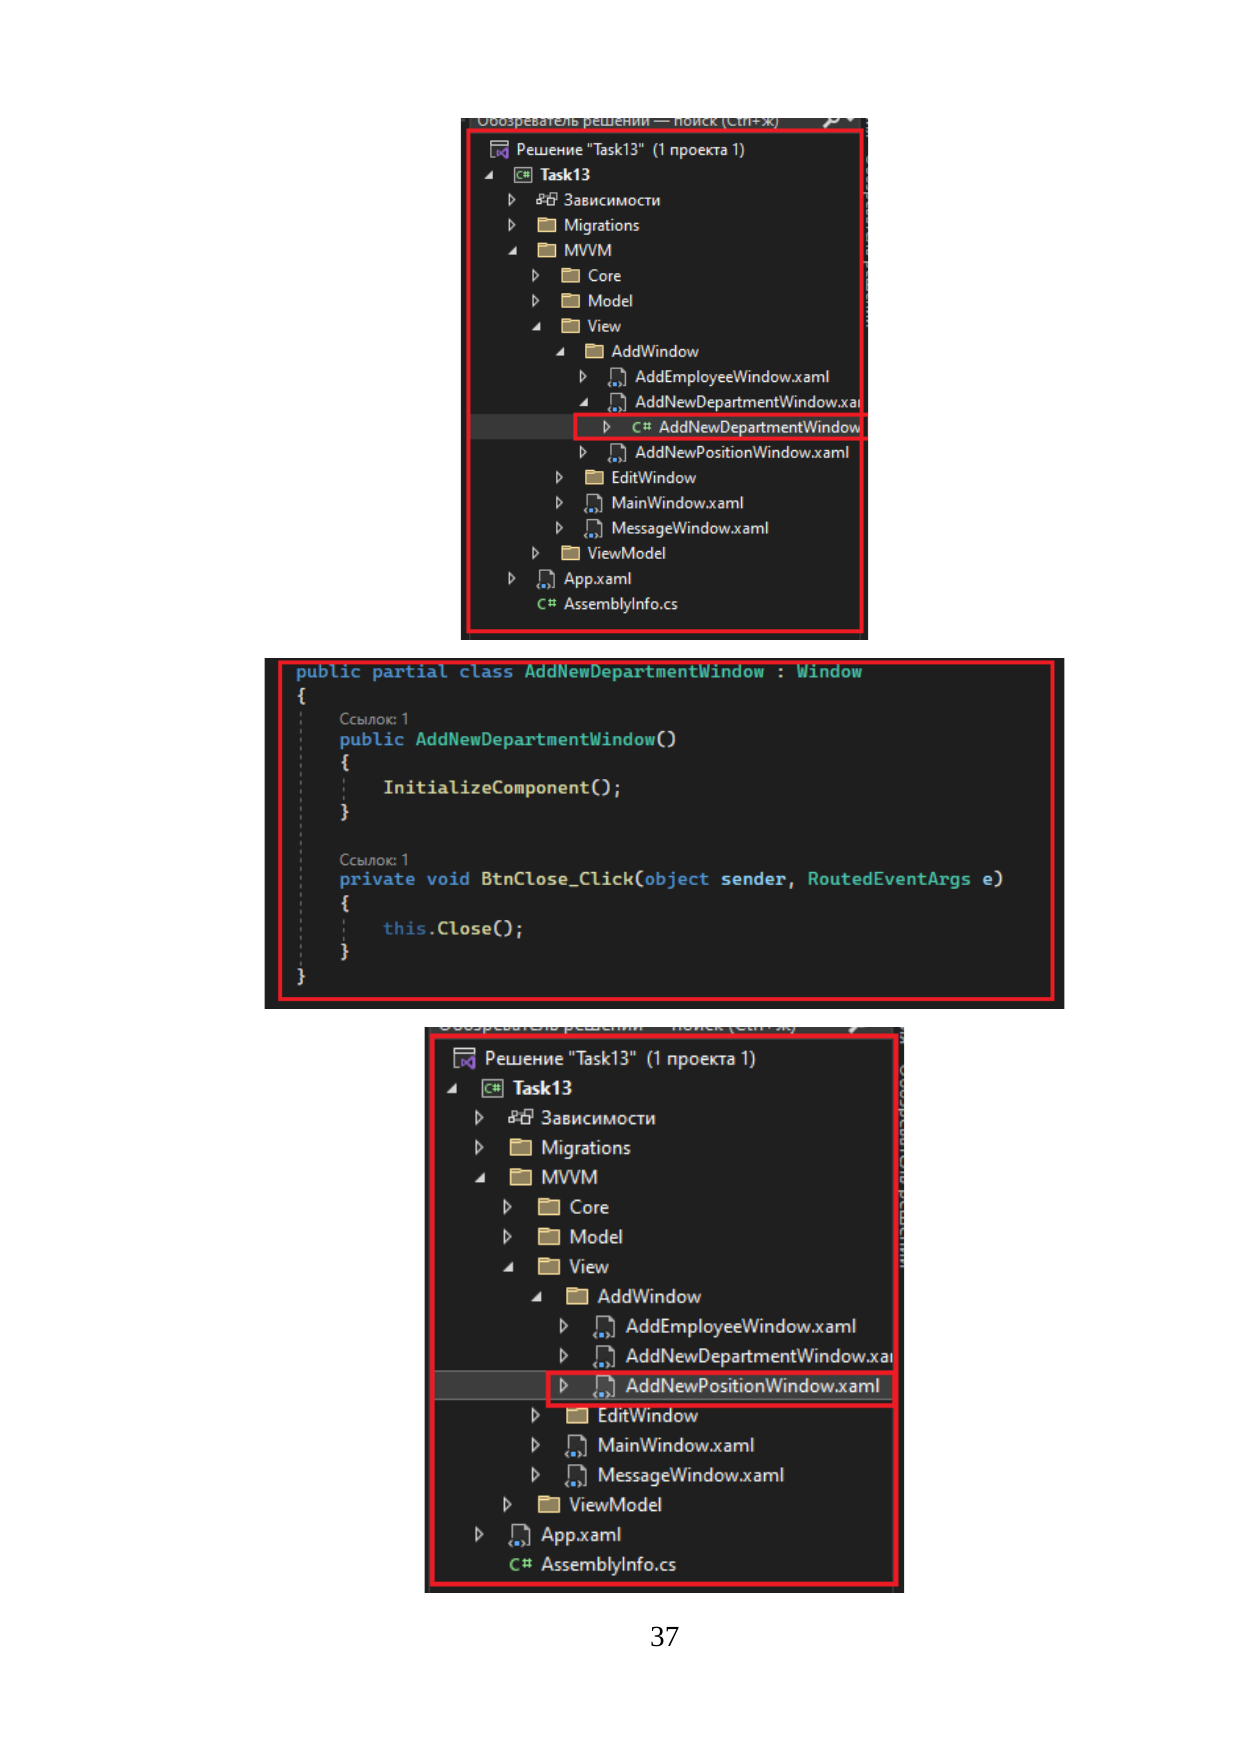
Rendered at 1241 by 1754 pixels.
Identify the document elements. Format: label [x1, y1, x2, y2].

picture [264, 658, 1065, 1009]
picture [460, 118, 869, 640]
picture [424, 1027, 905, 1593]
